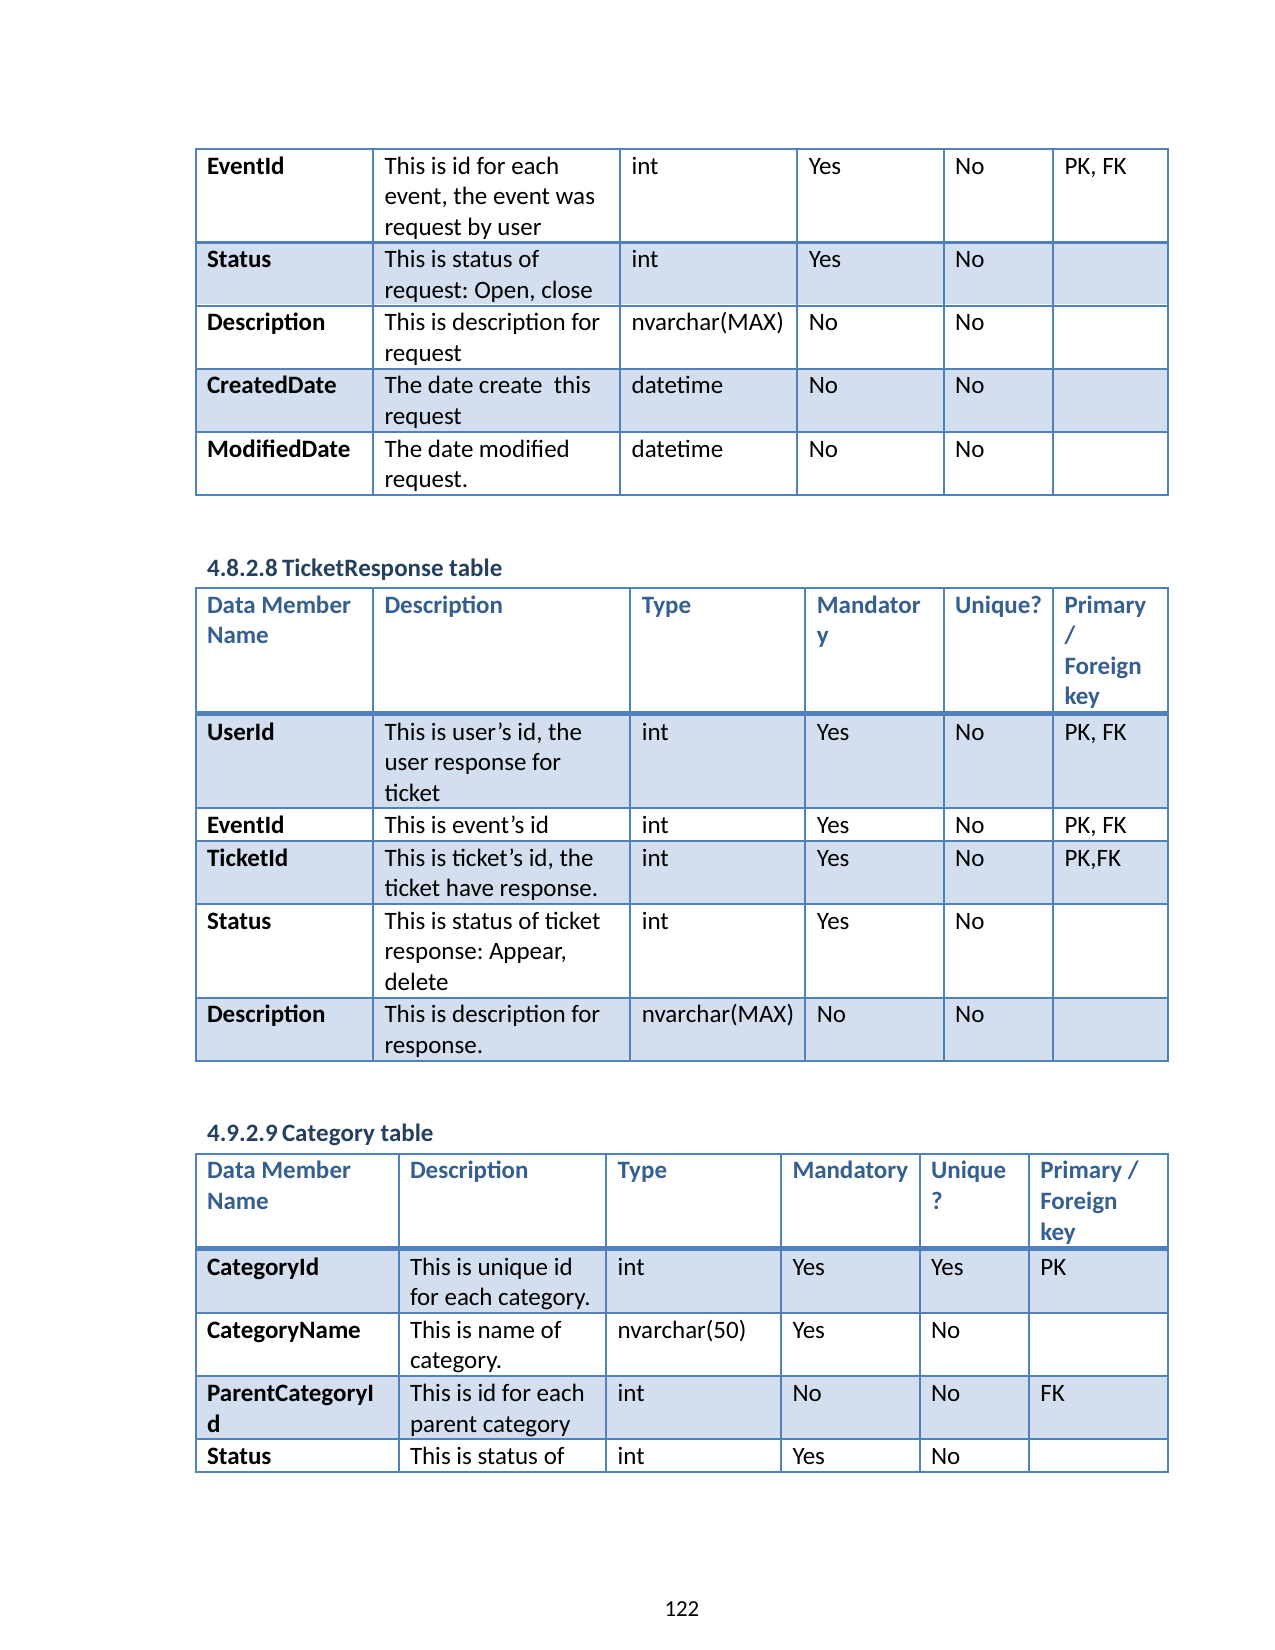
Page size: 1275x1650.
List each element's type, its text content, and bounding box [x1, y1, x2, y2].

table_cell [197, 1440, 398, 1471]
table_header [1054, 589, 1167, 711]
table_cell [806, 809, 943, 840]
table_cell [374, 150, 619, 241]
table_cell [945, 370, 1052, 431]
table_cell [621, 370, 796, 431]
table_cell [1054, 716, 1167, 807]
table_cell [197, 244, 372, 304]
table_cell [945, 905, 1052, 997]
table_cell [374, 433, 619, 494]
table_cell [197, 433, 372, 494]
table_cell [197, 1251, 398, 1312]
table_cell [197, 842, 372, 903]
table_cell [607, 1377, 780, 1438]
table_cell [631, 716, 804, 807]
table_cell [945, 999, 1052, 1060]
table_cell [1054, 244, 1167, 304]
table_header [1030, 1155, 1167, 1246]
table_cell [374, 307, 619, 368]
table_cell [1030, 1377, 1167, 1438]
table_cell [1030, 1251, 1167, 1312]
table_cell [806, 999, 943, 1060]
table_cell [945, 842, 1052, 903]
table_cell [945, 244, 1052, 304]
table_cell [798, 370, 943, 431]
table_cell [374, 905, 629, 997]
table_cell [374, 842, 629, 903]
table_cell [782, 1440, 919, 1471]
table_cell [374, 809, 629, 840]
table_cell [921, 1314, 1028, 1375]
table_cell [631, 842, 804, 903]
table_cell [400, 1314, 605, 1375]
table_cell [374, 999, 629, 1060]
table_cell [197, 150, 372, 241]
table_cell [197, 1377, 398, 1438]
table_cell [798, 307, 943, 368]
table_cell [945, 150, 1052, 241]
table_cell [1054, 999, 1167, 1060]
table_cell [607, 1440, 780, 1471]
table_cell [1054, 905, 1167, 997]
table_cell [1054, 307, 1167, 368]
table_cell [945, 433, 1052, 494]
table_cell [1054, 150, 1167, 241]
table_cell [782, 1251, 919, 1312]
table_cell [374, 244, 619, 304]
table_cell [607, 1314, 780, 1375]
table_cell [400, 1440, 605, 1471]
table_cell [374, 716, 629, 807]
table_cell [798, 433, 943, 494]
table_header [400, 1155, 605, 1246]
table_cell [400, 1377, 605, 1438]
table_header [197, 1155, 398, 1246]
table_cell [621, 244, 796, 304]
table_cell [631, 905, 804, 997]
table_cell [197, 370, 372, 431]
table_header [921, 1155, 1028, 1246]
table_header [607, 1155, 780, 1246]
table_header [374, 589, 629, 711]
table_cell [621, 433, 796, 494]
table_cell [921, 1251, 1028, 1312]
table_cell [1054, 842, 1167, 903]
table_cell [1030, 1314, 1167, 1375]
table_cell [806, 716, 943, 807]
subtitle 4.8.2.8 TicketResponse table [207, 552, 1157, 582]
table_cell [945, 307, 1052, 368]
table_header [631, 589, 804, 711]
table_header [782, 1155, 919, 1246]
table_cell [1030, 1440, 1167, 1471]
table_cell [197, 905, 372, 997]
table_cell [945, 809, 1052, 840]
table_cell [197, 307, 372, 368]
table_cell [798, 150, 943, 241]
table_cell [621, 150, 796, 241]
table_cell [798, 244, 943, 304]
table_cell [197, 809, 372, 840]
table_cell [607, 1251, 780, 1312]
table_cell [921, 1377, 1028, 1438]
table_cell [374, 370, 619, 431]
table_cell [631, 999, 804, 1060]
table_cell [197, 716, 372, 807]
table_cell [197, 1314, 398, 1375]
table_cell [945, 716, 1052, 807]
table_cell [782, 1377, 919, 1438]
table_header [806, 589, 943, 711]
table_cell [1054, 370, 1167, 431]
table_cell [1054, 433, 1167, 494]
subtitle 4.9.2.9 Category table [207, 1118, 1157, 1148]
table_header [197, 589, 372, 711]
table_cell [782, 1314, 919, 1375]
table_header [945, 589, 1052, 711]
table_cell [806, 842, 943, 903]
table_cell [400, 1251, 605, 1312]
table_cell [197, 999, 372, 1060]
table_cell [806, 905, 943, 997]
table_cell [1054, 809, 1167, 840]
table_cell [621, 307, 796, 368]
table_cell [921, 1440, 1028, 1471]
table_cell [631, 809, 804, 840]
